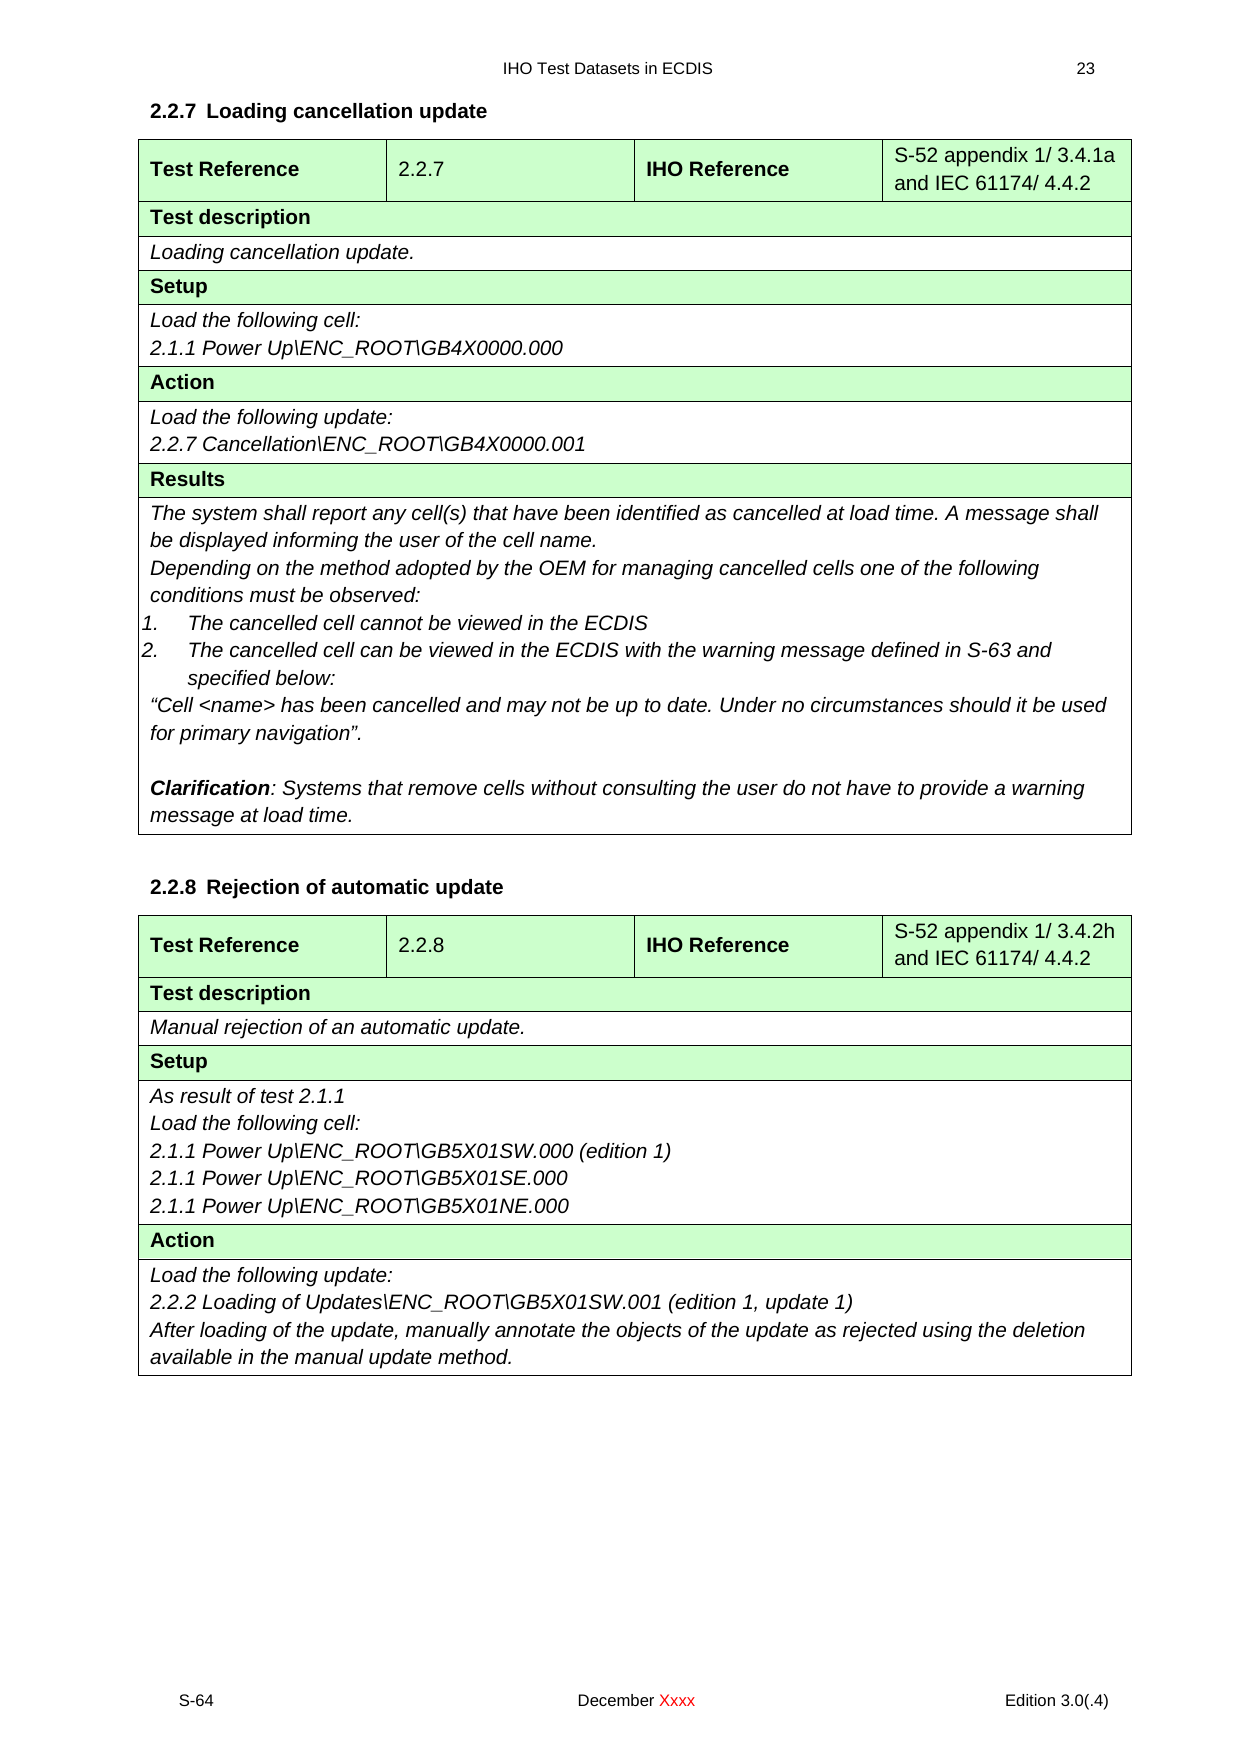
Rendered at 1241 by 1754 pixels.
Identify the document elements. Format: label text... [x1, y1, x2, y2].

table_cell Action [139, 1225, 1131, 1258]
table_cell Action [139, 367, 1131, 401]
table_header IHO Reference [635, 916, 882, 977]
table_header Test Reference [139, 140, 386, 201]
table_cell The system shall report any cell(s) that have been identified as cancelled at load time. A message shall be displayed informing the user of the cell name. Depending on the method adopted by the OEM for managing cancelled cells one of the following conditions must be observed: The cancelled cell cannot be viewed in the ECDIS The cancelled cell can be viewed in the ECDIS with the warning message defined in S-63 and specified below: “Cell <name> has been cancelled and may not be up to date. Under no circumstances should it be used for primary navigation”. Clarification: Systems that remove cells without consulting the user do not have to provide a warning message at load time. [139, 498, 1131, 834]
table_cell Load the following update: 2.2.7 Cancellation\ENC_ROOT\GB4X0000.001 [139, 402, 1131, 462]
table_header Test Reference [139, 916, 386, 977]
table_cell Test description [139, 202, 1131, 236]
table_header S-52 appendix 1/ 3.4.2h and IEC 61174/ 4.4.2 [883, 916, 1131, 977]
table_header IHO Reference [635, 140, 882, 201]
table_cell Load the following update: 2.2.2 Loading of Updates\ENC_ROOT\GB5X01SW.001 (edition 1, update 1) After loading of the update, manually annotate the objects of the update as rejected using the deletion available in the manual update method. [139, 1260, 1131, 1375]
subtitle Loading cancellation update [150, 99, 1137, 123]
table_cell Setup [139, 271, 1131, 304]
table_cell Manual rejection of an automatic update. [139, 1012, 1131, 1045]
table_header 2.2.8 [387, 916, 634, 977]
table_header 2.2.7 [387, 140, 634, 201]
table_cell Results [139, 464, 1131, 497]
table_cell Setup [139, 1046, 1131, 1080]
table_cell Test description [139, 978, 1131, 1011]
table_cell Load the following cell: 2.1.1 Power Up\ENC_ROOT\GB4X0000.000 [139, 305, 1131, 366]
table_header S-52 appendix 1/ 3.4.1a and IEC 61174/ 4.4.2 [883, 140, 1131, 201]
subtitle Rejection of automatic update [150, 875, 1137, 899]
table_cell As result of test 2.1.1 Load the following cell: 2.1.1 Power Up\ENC_ROOT\GB5X01SW.000 (edition 1) 2.1.1 Power Up\ENC_ROOT\GB5X01SE.000 2.1.1 Power Up\ENC_ROOT\GB5X01NE.000 [139, 1081, 1131, 1224]
table_cell Loading cancellation update. [139, 237, 1131, 270]
